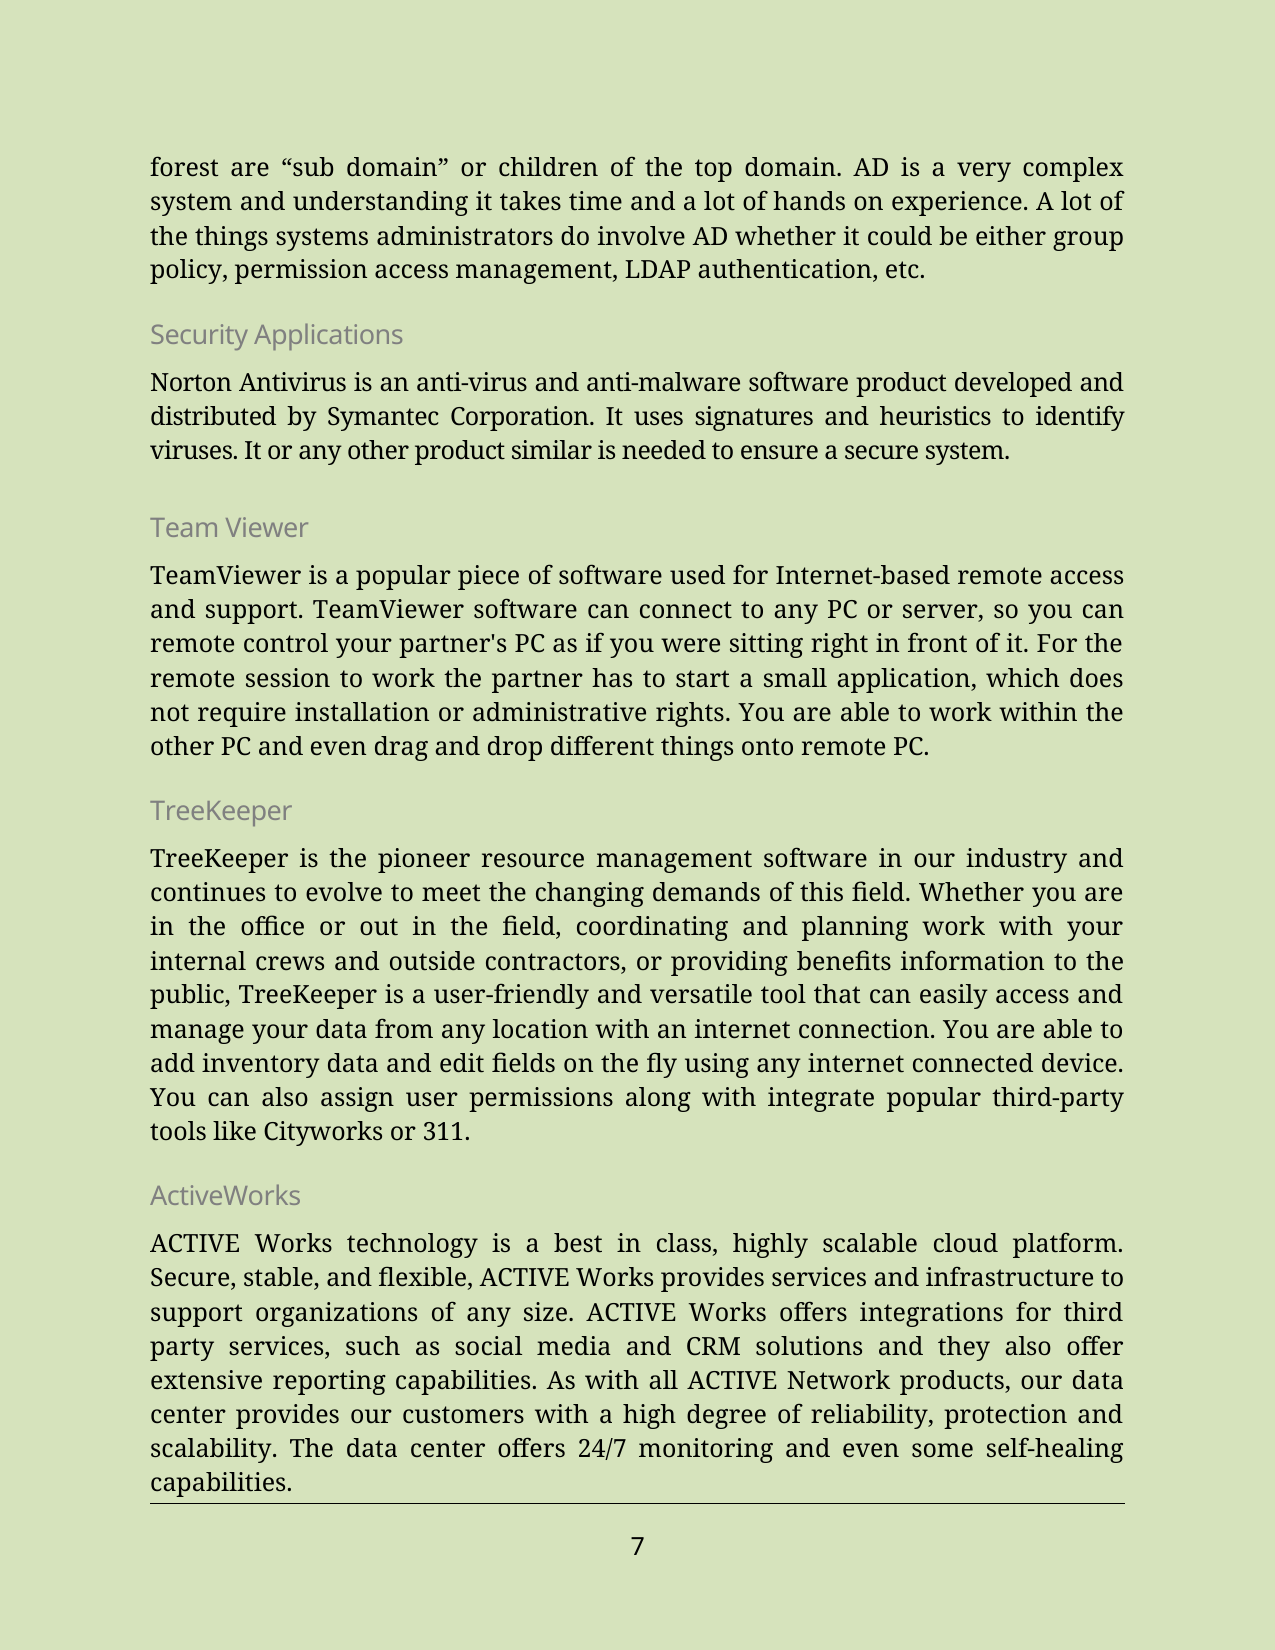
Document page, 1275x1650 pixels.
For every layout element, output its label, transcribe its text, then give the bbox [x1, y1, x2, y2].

subtitle Security Applications [150, 315, 1125, 352]
text ACTIVE Works technology is a best in class, highly scalable cloud platform. Secure, stable, and flexible, ACTIVE Works provides services and infrastructure to support organizations of any size. ACTIVE Works offers integrations for third party services, such as social media and CRM solutions and they also offer extensive reporting capabilities. As with all ACTIVE Network products, our data center provides our customers with a high degree of reliability, protection and scalability. The data center offers 24/7 monitoring and even some self-healing capabilities. [150, 1226, 1125, 1498]
text Norton Antivirus is an anti-virus and anti-malware software product developed and distributed by Symantec Corporation. It uses signatures and heuristics to identify viruses. It or any other product similar is needed to ensure a secure system. [150, 365, 1125, 467]
subtitle ActiveWorks [150, 1177, 1125, 1213]
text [150, 150, 1125, 286]
subtitle TreeKeeper [150, 792, 1125, 828]
text TreeKeeper is the pioneer resource management software in our industry and continues to evolve to meet the changing demands of this field. Whether you are in the office or out in the field, coordinating and planning work with your internal crews and outside contractors, or providing benefits information to the public, TreeKeeper is a user-friendly and versatile tool that can easily access and manage your data from any location with an internet connection. You are able to add inventory data and edit fields on the fly using any internet connected device. You can also assign user permissions along with integrate popular third-party tools like Cityworks or 311. [150, 841, 1125, 1147]
subtitle Team Viewer [150, 509, 1125, 546]
text TeamViewer is a popular piece of software used for Internet-based remote access and support. TeamViewer software can connect to any PC or server, so you can remote control your partner's PC as if you were sitting right in front of it. For the remote session to work the partner has to start a small application, which does not require installation or administrative rights. You are able to work within the other PC and even drag and drop different things onto remote PC. [150, 558, 1125, 762]
